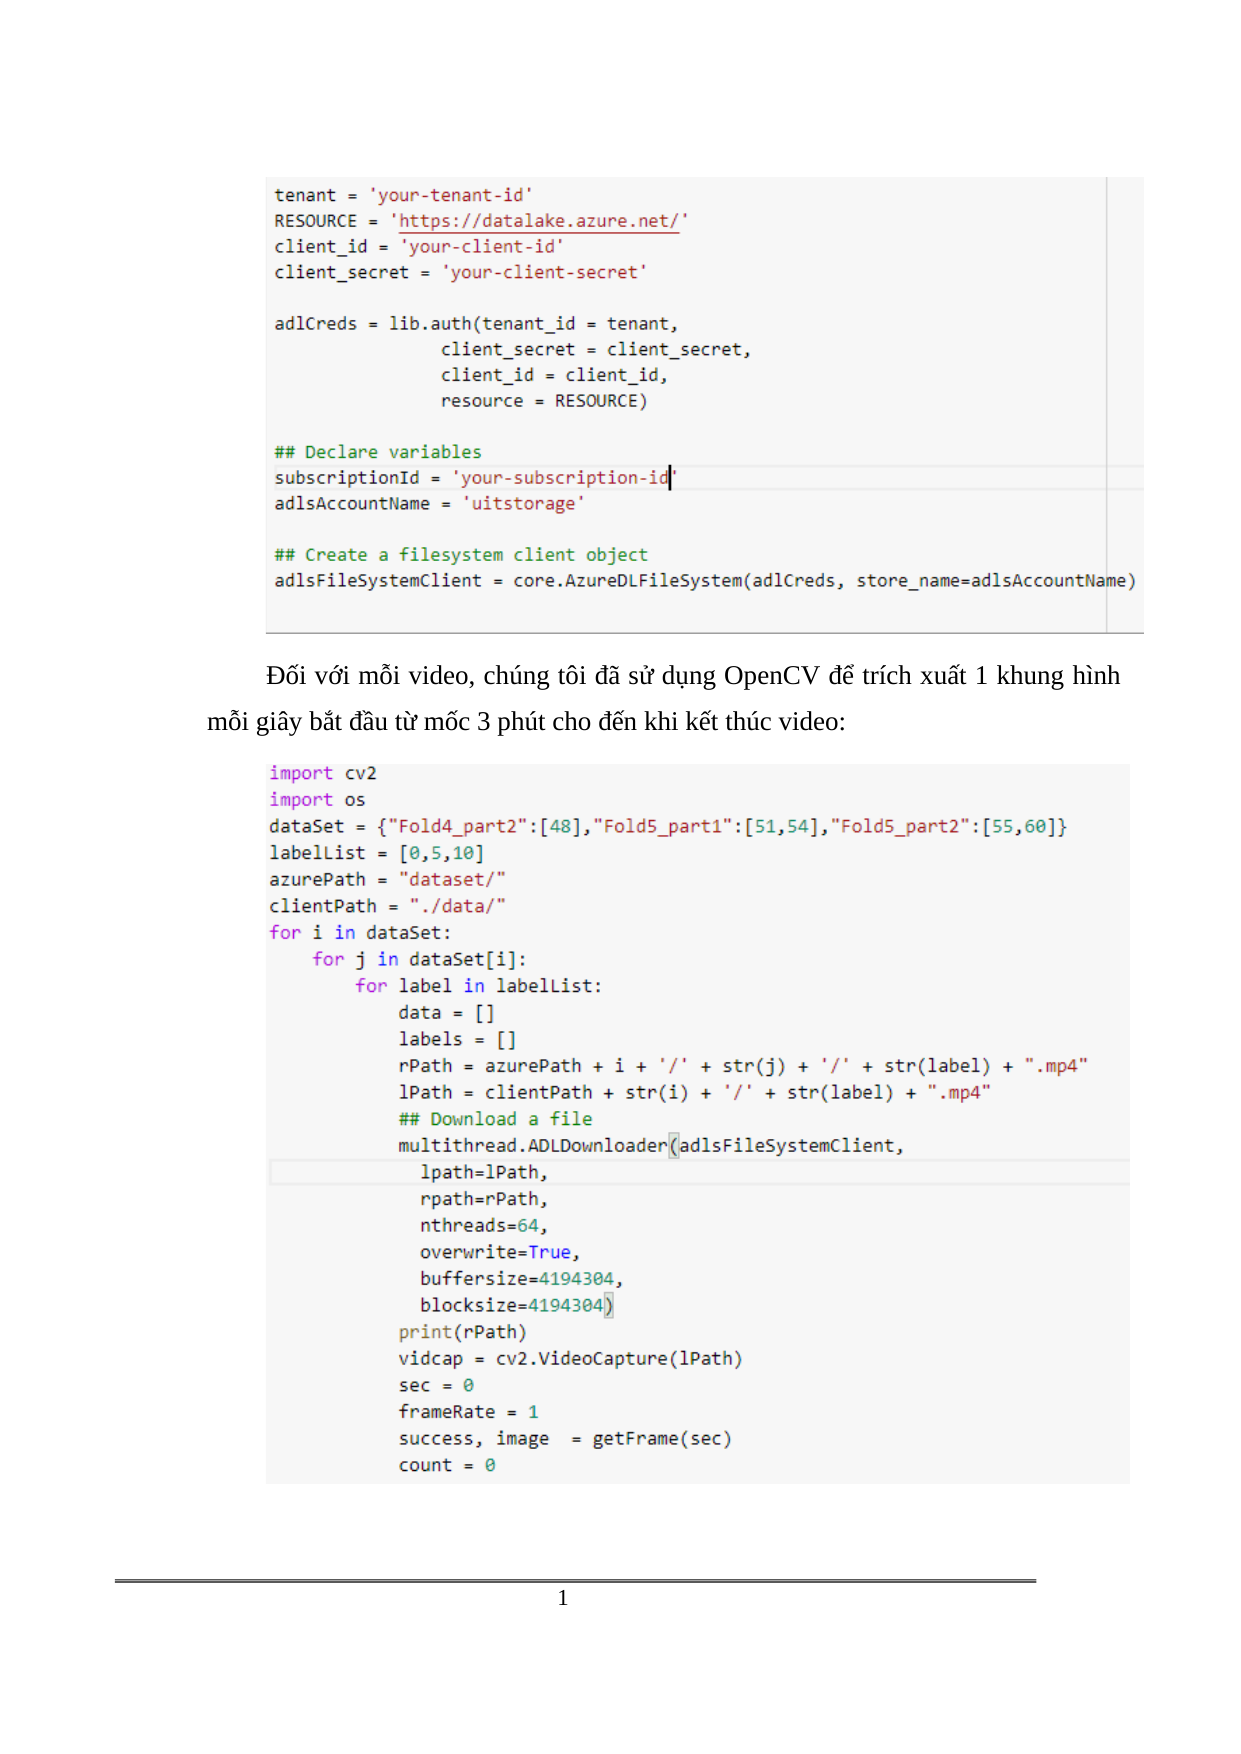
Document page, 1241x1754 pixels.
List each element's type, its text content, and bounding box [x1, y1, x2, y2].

picture [265, 764, 1130, 1484]
picture [265, 177, 1144, 634]
text Đối với mỗi video, chúng tôi đã sử dụng OpenCV để trích xuất 1 khung hình mỗi giây bắt đầu từ mốc 3 phút cho đến khi kết thúc video: [207, 659, 1122, 737]
